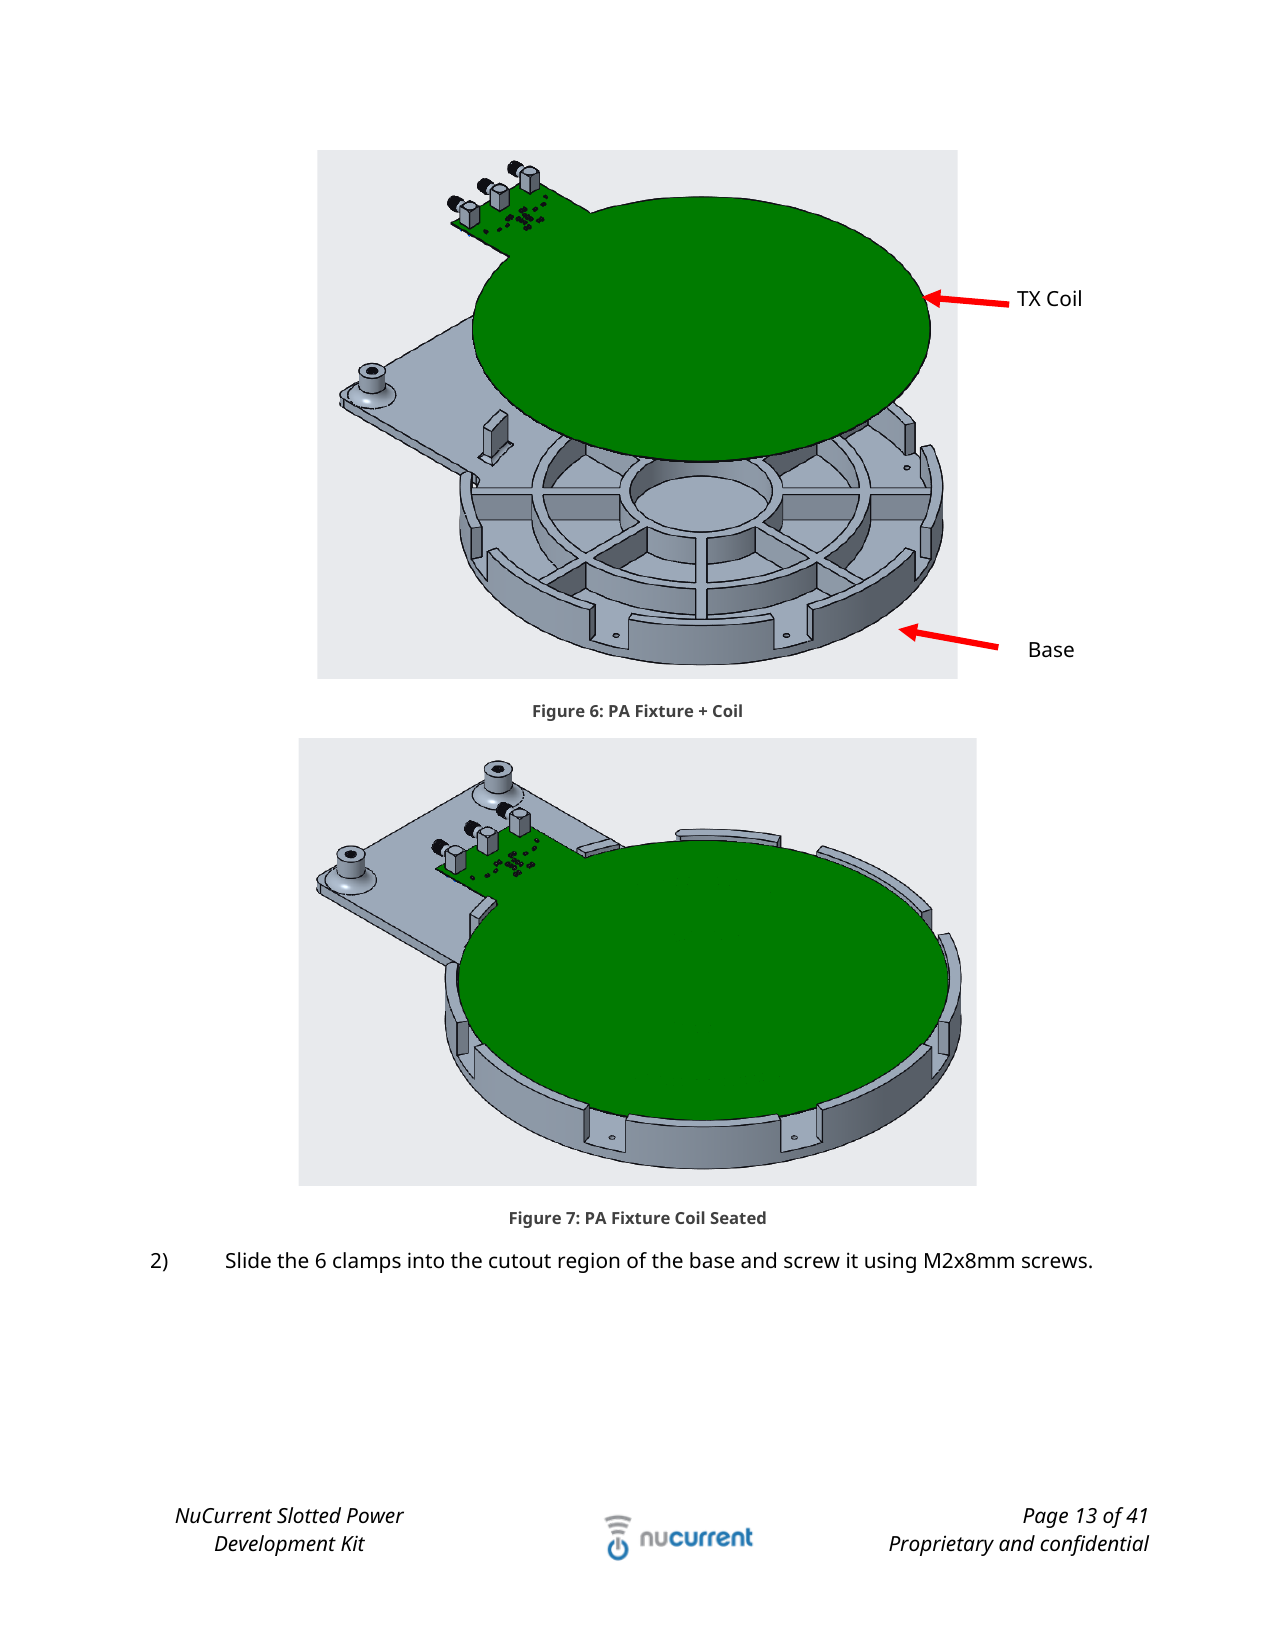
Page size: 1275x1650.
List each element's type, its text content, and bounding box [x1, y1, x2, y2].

picture [298, 738, 977, 1186]
text Figure 6: PA Fixture + Coil [112, 699, 1162, 722]
list Slide the 6 clamps into the cutout region of the base and screw it using M2x8mm screws. [150, 1246, 1162, 1274]
picture [588, 1501, 771, 1579]
picture [317, 150, 958, 679]
text Figure 7: PA Fixture Coil Seated [112, 1207, 1162, 1229]
